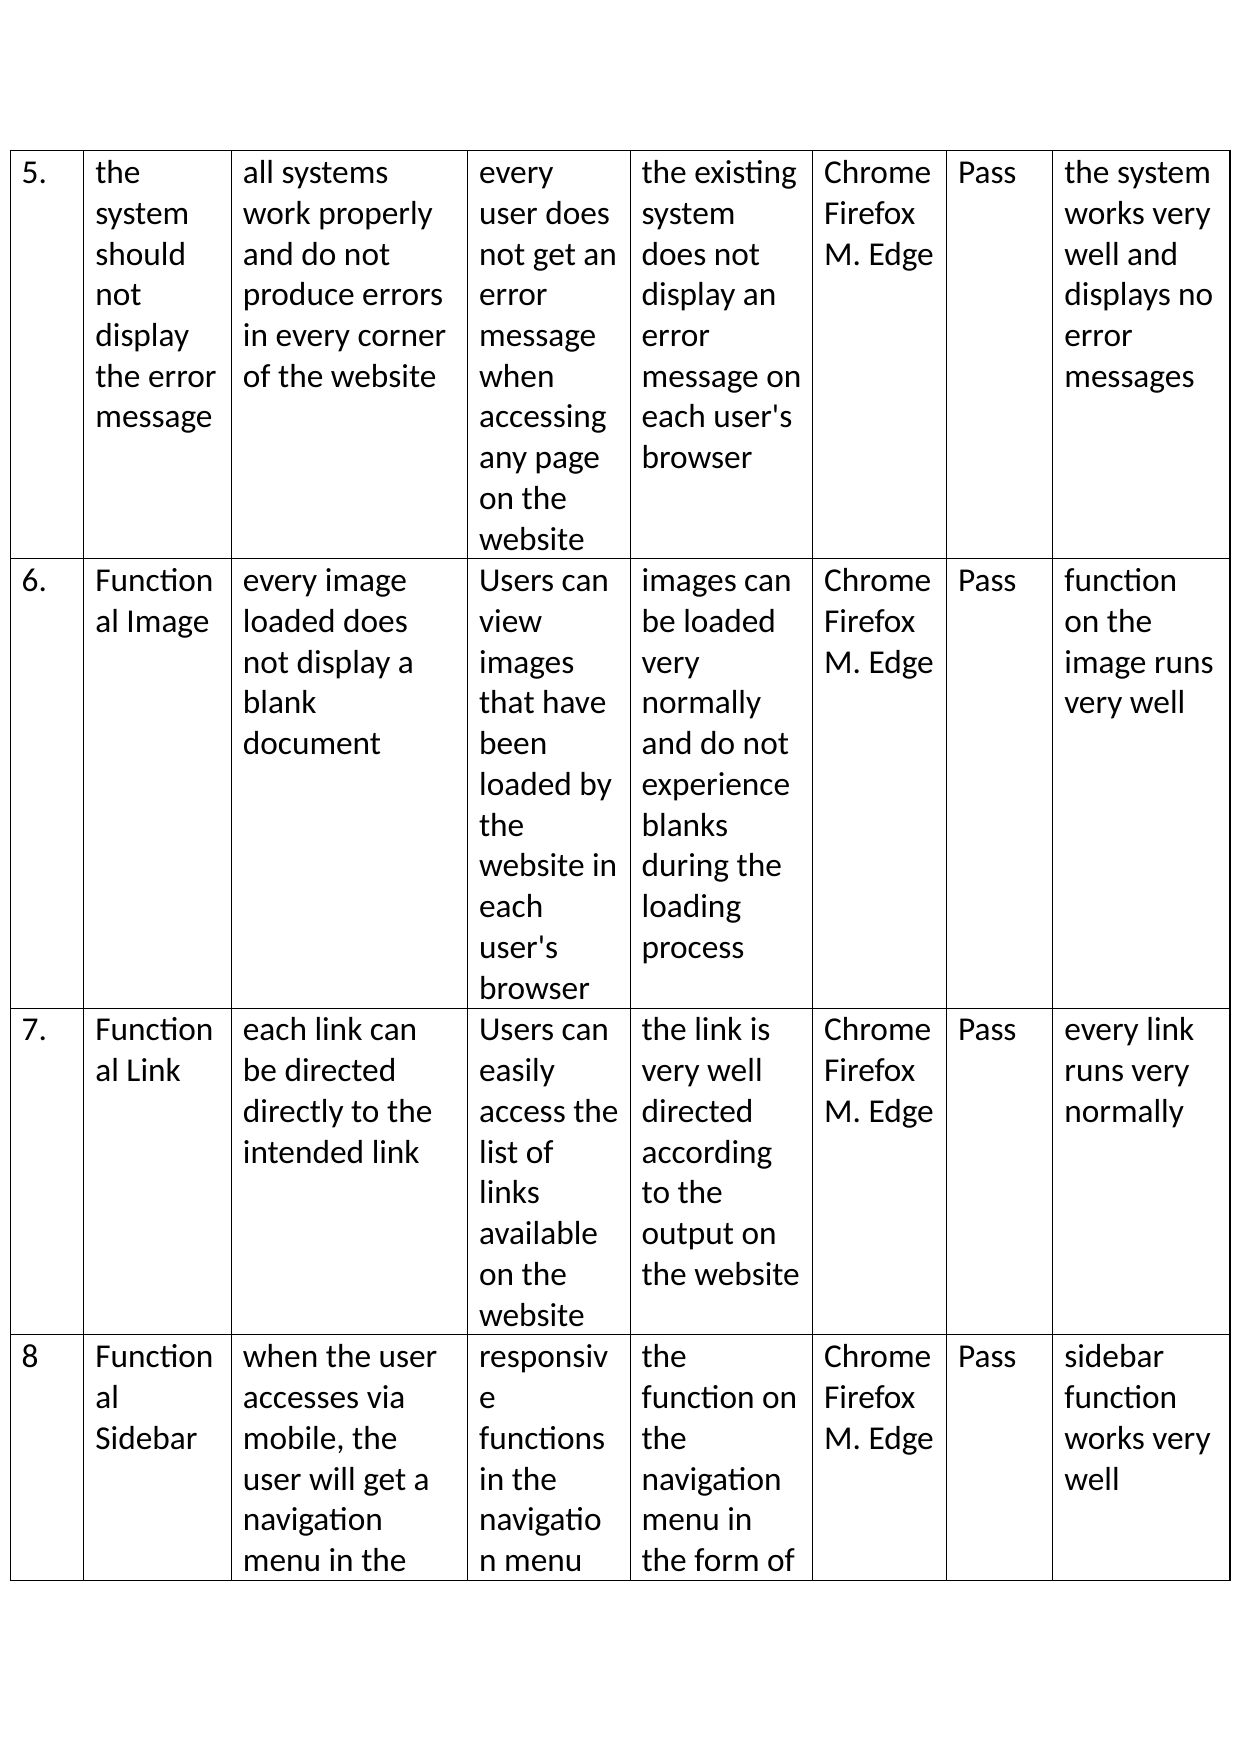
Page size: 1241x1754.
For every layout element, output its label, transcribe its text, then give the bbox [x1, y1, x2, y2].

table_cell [232, 1335, 467, 1580]
table_cell the link is very well directed according to the output on the website [631, 1009, 812, 1334]
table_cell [813, 1335, 946, 1580]
table_cell every image loaded does not display a blank document [232, 559, 467, 1007]
table_cell the system works very well and displays no error messages [1053, 151, 1229, 558]
table_cell every user does not get an error message when accessing any page on the website [468, 151, 630, 558]
table_cell all systems work properly and do not produce errors in every corner of the website [232, 151, 467, 558]
table_cell the system should not display the error message [84, 151, 231, 558]
table_cell Pass [947, 151, 1052, 558]
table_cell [468, 1335, 630, 1580]
table_cell the existing system does not display an error message on each user's browser [631, 151, 812, 558]
table_cell Pass [947, 559, 1052, 1007]
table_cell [1053, 1335, 1229, 1580]
table_cell Functional Link [84, 1009, 231, 1334]
table_cell 8 [11, 1335, 83, 1580]
table_cell Users can view images that have been loaded by the website in each user's browser [468, 559, 630, 1007]
table_cell function on the image runs very well [1053, 559, 1229, 1007]
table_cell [631, 1335, 812, 1580]
table_cell Pass [947, 1335, 1052, 1580]
table_cell every link runs very normally [1053, 1009, 1229, 1334]
table_cell 5. [11, 151, 83, 558]
table_cell Functional Image [84, 559, 231, 1007]
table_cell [813, 151, 946, 558]
table_cell each link can be directed directly to the intended link [232, 1009, 467, 1334]
table_cell Pass [947, 1009, 1052, 1334]
table_cell 6. [11, 559, 83, 1007]
table_cell 7. [11, 1009, 83, 1334]
table_cell Chrome Firefox M. Edge [813, 559, 946, 1007]
table_cell Chrome Firefox M. Edge [813, 1009, 946, 1334]
table_cell Users can easily access the list of links available on the website [468, 1009, 630, 1334]
table_cell Functional Sidebar [84, 1335, 231, 1580]
table_cell images can be loaded very normally and do not experience blanks during the loading process [631, 559, 812, 1007]
